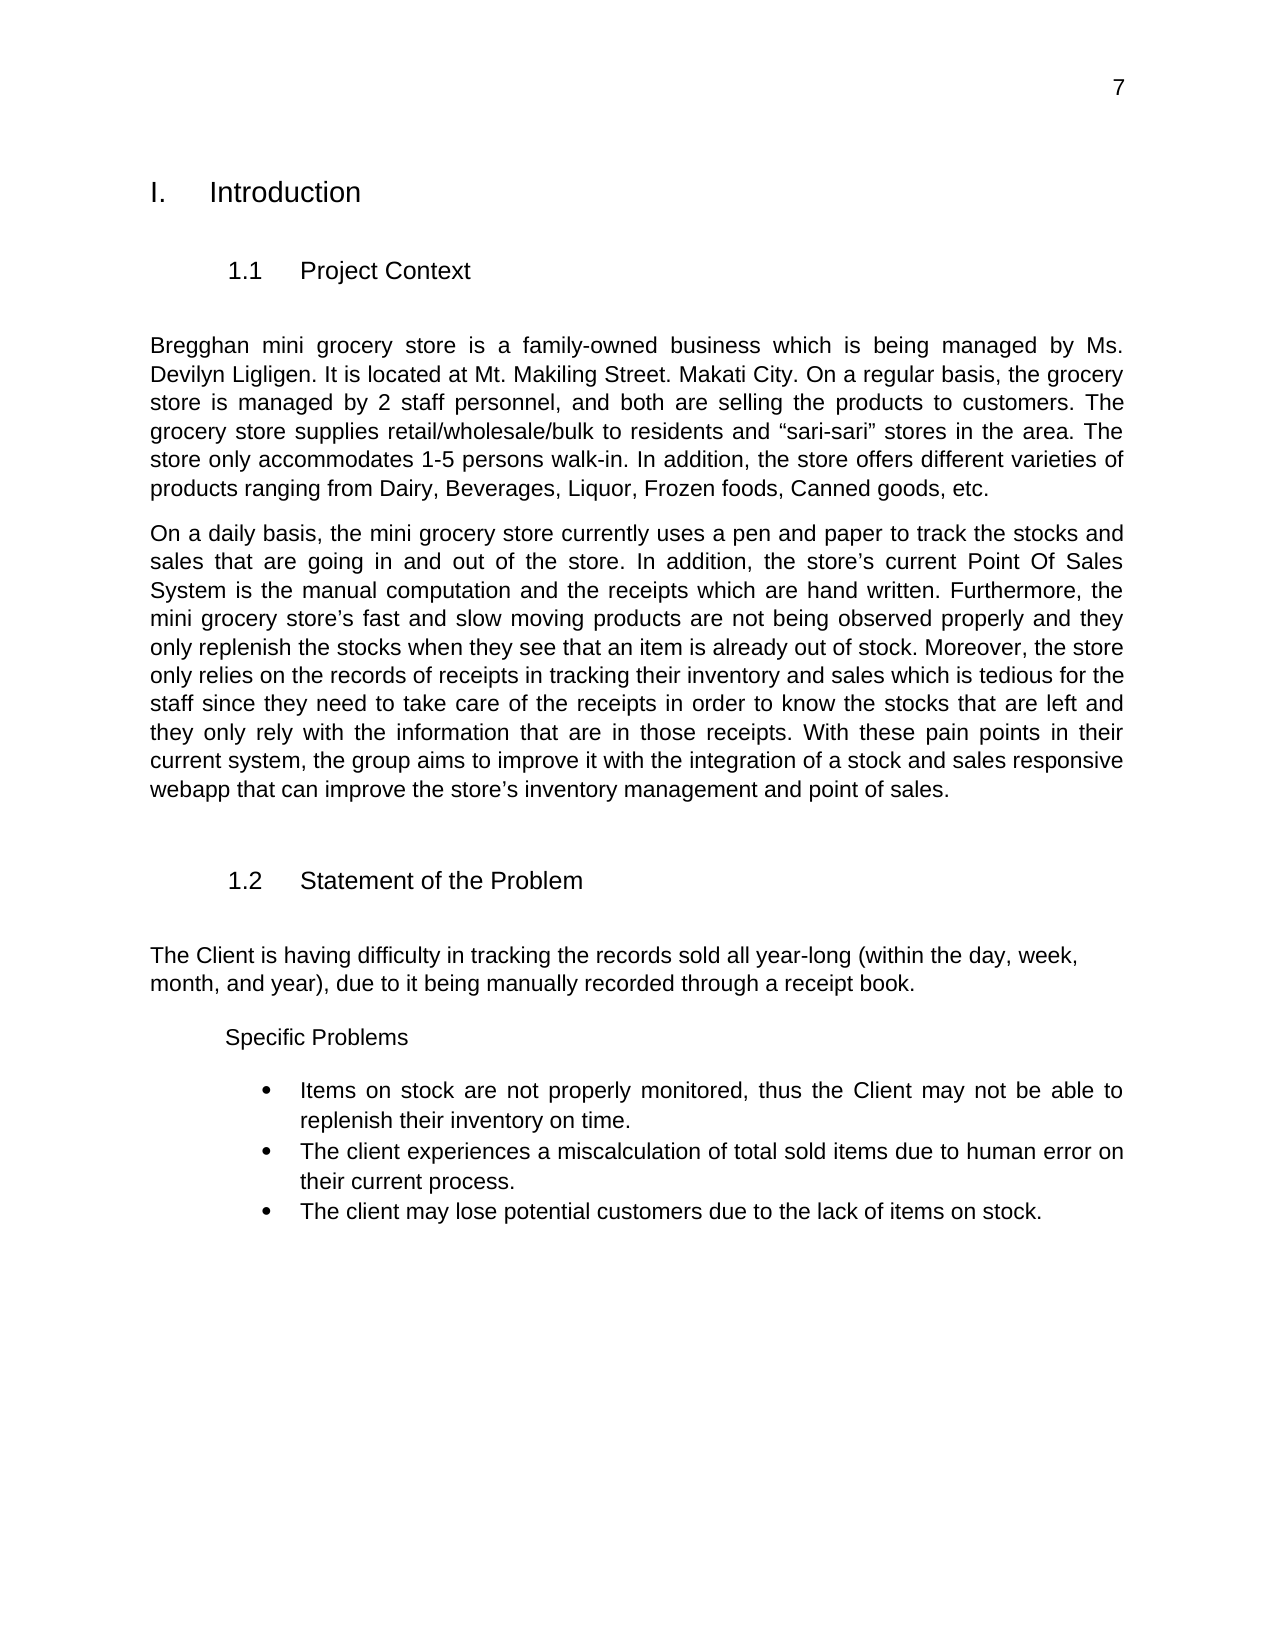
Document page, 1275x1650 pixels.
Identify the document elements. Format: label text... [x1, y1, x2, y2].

subtitle Statement of the Problem [262, 866, 1125, 894]
subtitle Project Context [262, 256, 1125, 285]
list Items on stock are not properly monitored, thus the Client may not be able to replenish their inventory on time. [262, 1077, 1125, 1134]
text The Client is having difficulty in tracking the records sold all year-long (within the day, week, month, and year), due to it being manually recorded through a receipt book. [150, 942, 1125, 997]
list The client experiences a miscalculation of total sold items due to human error on their current process. [262, 1138, 1125, 1194]
text Specific Problems [150, 1024, 1125, 1050]
list The client may lose potential customers due to the lack of items on stock. [262, 1198, 1125, 1224]
text Bregghan mini grocery store is a family-owned business which is being managed by Ms. Devilyn Ligligen. It is located at Mt. Makiling Street. Makati City. On a regular basis, the grocery store is managed by 2 staff personnel, and both are selling the products to customers. The grocery store supplies retail/wholesale/bulk to residents and “sari-sari” stores in the area. The store only accommodates 1-5 persons walk-in. In addition, the store offers different varieties of products ranging from Dairy, Beverages, Liquor, Frozen foods, Canned goods, etc. [150, 332, 1125, 501]
subtitle Introduction [150, 175, 1125, 208]
text On a daily basis, the mini grocery store currently uses a pen and paper to track the stocks and sales that are going in and out of the store. In addition, the store’s current Point Of Sales System is the manual computation and the receipts which are hand written. Furthermore, the mini grocery store’s fast and slow moving products are not being observed properly and they only replenish the stocks when they see that an item is already out of stock. Moreover, the store only relies on the records of receipts in tracking their inventory and sales which is tedious for the staff since they need to take care of the receipts in order to know the stocks that are left and they only rely with the information that are in those receipts. With these pain points in their current system, the group aims to improve it with the integration of a stock and sales responsive webapp that can improve the store’s inventory management and point of sales. [150, 520, 1125, 802]
